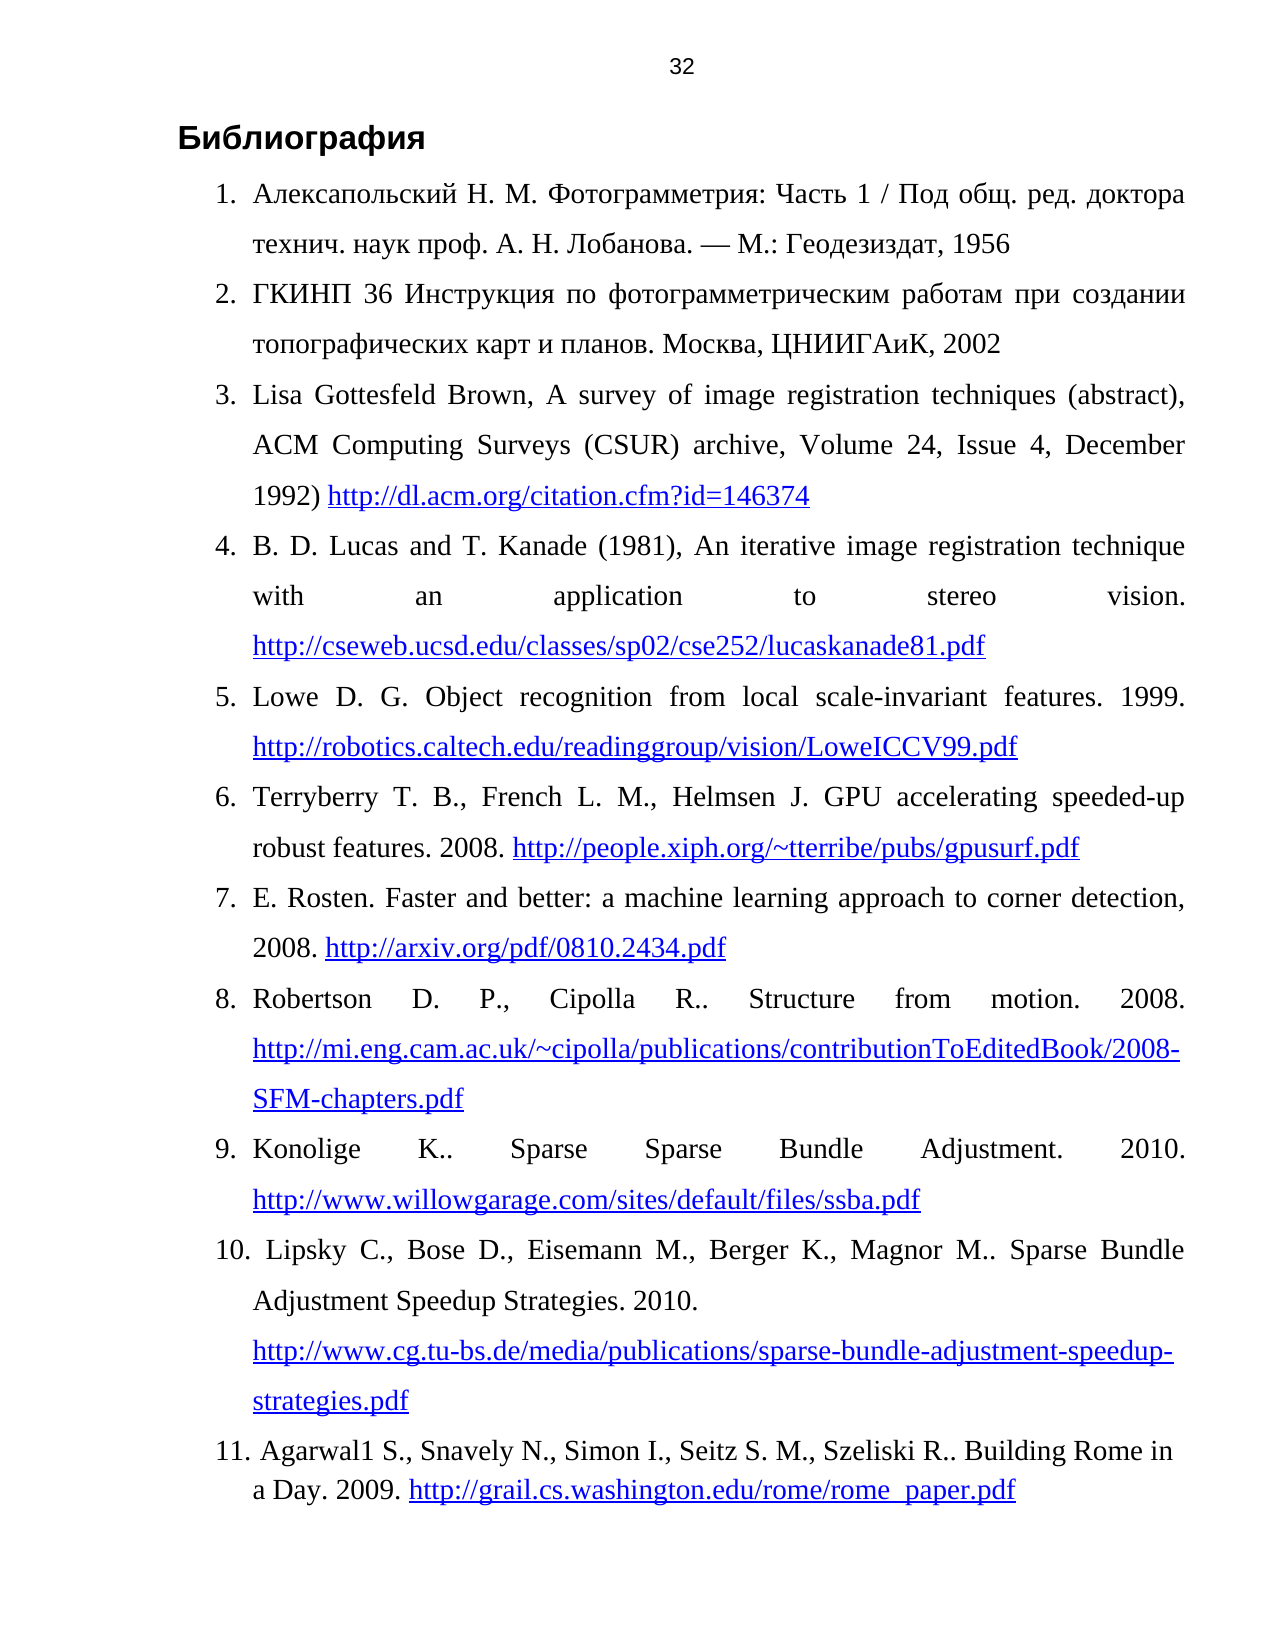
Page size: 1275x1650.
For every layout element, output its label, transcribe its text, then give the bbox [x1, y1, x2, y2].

list E. Rosten. Faster and better: a machine learning approach to corner detection, 2008. http://arxiv.org/pdf/0810.2434.pdf [215, 880, 1186, 964]
list Terryberry T. B., French L. M., Helmsen J. GPU accelerating speeded-up robust features. 2008. http://people.xiph.org/~tterribe/pubs/gpusurf.pdf [215, 779, 1186, 863]
subtitle Библиография [177, 118, 1186, 157]
list Konolige K.. Sparse Sparse Bundle Adjustment. 2010. http://www.willowgarage.com/sites/default/files/ssba.pdf [215, 1132, 1186, 1216]
list B. D. Lucas and T. Kanade (1981), An iterative image registration technique with an application to stereo vision. http://cseweb.ucsd.edu/classes/sp02/cse252/lucaskanade81.pdf [215, 528, 1186, 662]
list http://www.cg.tu-bs.de/media/publications/sparse-bundle-adjustment-speedup-strategies.pdf [252, 1333, 1186, 1417]
list Lipsky C., Bose D., Eisemann M., Berger K., Magnor M.. Sparse Bundle Adjustment Speedup Strategies. 2010. [215, 1232, 1186, 1316]
list Lisa Gottesfeld Brown, A survey of image registration techniques (abstract), ACM Computing Surveys (CSUR) archive, Volume 24, Issue 4, December 1992) http://dl.acm.org/citation.cfm?id=146374 [215, 377, 1186, 511]
list Agarwal1 S., Snavely N., Simon I., Seitz S. M., Szeliski R.. Building Rome in a Day. 2009. http://grail.cs.washington.edu/rome/rome_paper.pdf [215, 1433, 1186, 1506]
list Lowe D. G. Object recognition from local scale-invariant features. 1999. http://robotics.caltech.edu/readinggroup/vision/LoweICCV99.pdf [215, 679, 1186, 763]
list Robertson D. P., Cipolla R.. Structure from motion. 2008. http://mi.eng.cam.ac.uk/~cipolla/publications/contributionToEditedBook/2008-SFM-chapters.pdf [215, 981, 1186, 1115]
list Алексапольский Н. М. Фотограмметрия: Часть 1 / Под общ. ред. доктора технич. наук проф. А. Н. Лобанова. — М.: Геодезиздат, 1956 [215, 176, 1186, 259]
list ГКИНП 36 Инструкция по фотограмметрическим работам при создании топографических карт и планов. Москва, ЦНИИГАиК, 2002 [215, 276, 1186, 360]
